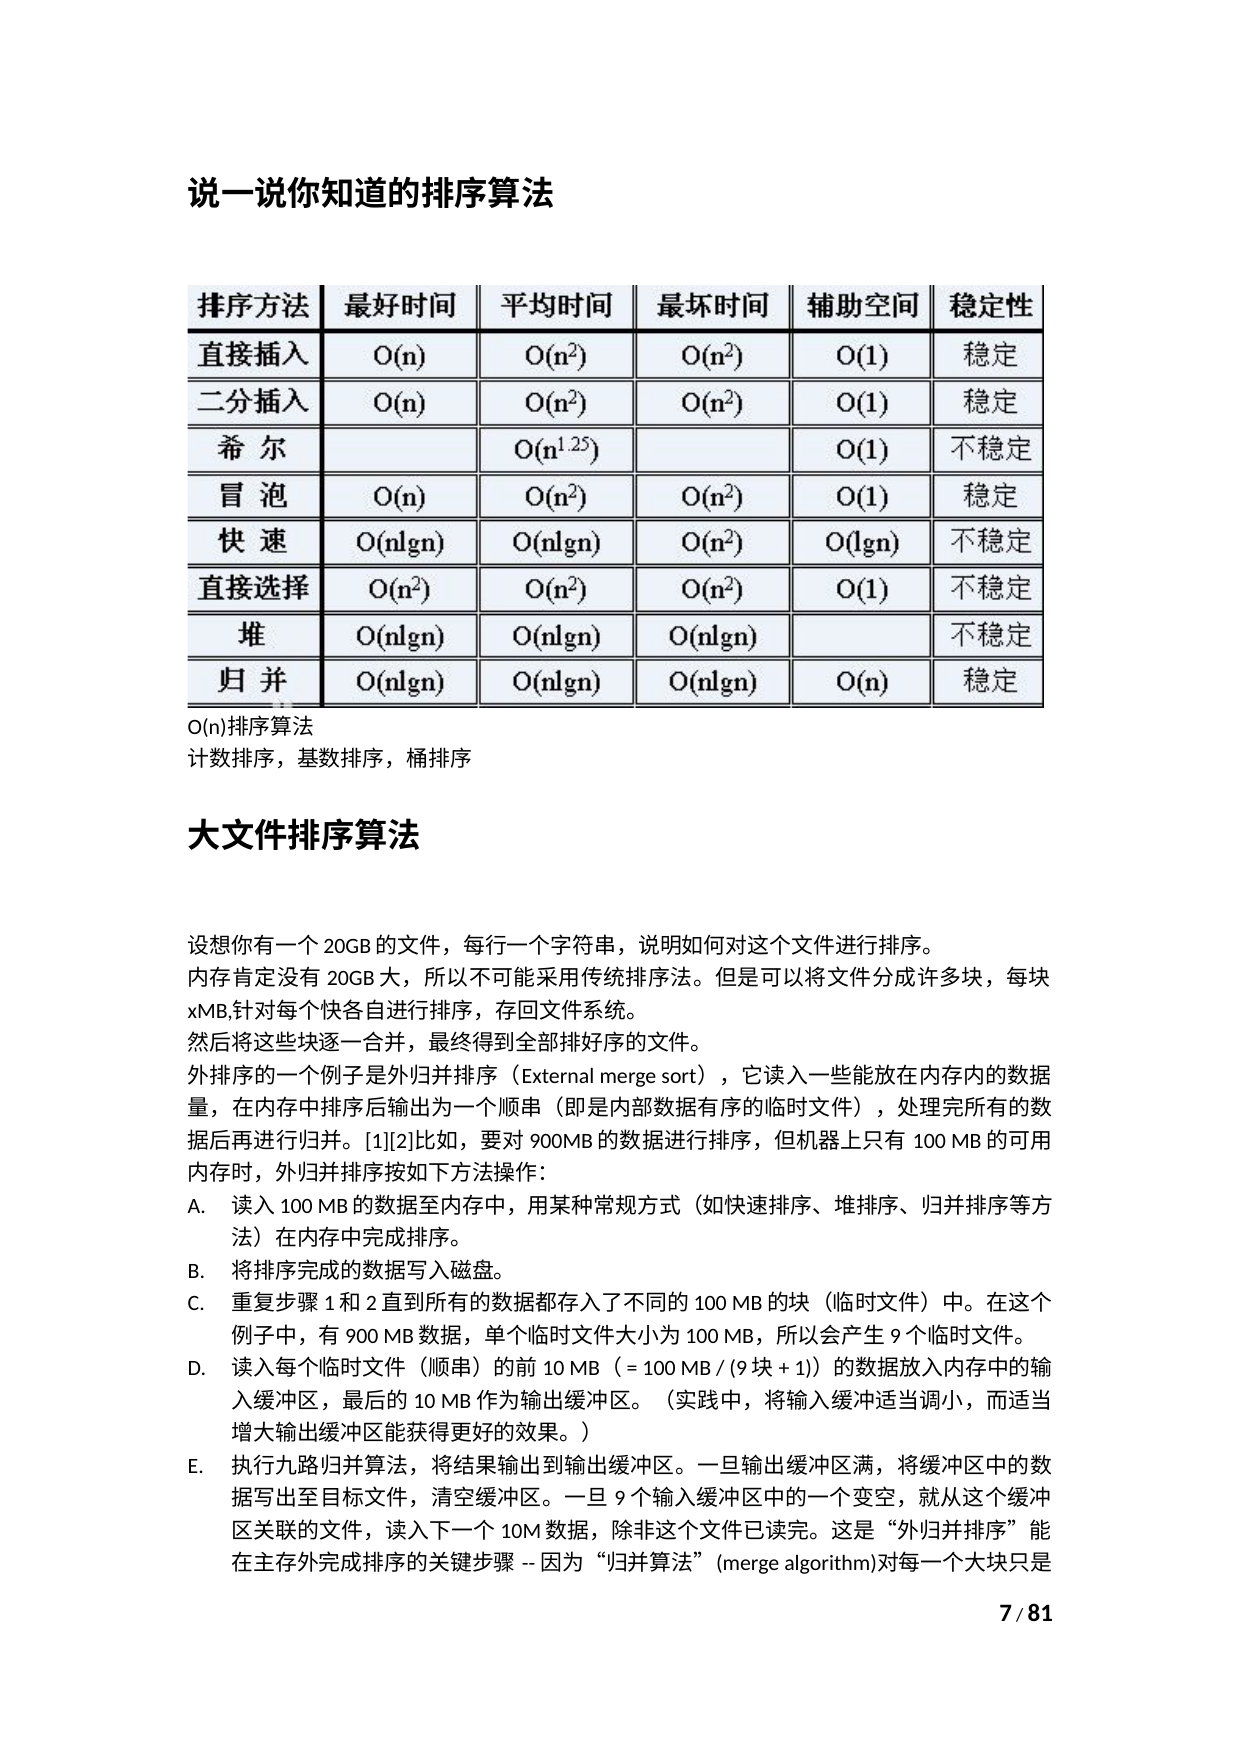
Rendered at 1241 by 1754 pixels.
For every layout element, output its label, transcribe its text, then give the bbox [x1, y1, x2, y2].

text O(n)排序算法 [187, 708, 1053, 741]
text 内存肯定没有20GB大，所以不可能采用传统排序法。但是可以将文件分成许多块，每块xMB,针对每个快各自进行排序，存回文件系统。 [187, 960, 1053, 1025]
text 外排序的一个例子是外归并排序（External merge sort），它读入一些能放在内存内的数据量，在内存中排序后输出为一个顺串（即是内部数据有序的临时文件），处理完所有的数据后再进行归并。[1][2]比如，要对900MB的数据进行排序，但机器上只有100 MB的可用内存时，外归并排序按如下方法操作： [187, 1057, 1053, 1187]
text 计数排序，基数排序，桶排序 [187, 741, 1053, 773]
list 重复步骤1和2直到所有的数据都存入了不同的100 MB的块（临时文件）中。在这个例子中，有900 MB数据，单个临时文件大小为100 MB，所以会产生9个临时文件。 [187, 1285, 1053, 1350]
list 读入100 MB的数据至内存中，用某种常规方式（如快速排序、堆排序、归并排序等方法）在内存中完成排序。 [187, 1187, 1053, 1252]
subtitle 说一说你知道的排序算法 [187, 158, 1053, 223]
text 然后将这些块逐一合并，最终得到全部排好序的文件。 [187, 1025, 1053, 1057]
list 读入每个临时文件（顺串）的前10 MB（ = 100 MB / (9块 + 1)）的数据放入内存中的输入缓冲区，最后的10 MB作为输出缓冲区。（实践中，将输入缓冲适当调小，而适当增大输出缓冲区能获得更好的效果。） [187, 1350, 1053, 1447]
list 将排序完成的数据写入磁盘。 [187, 1252, 1053, 1285]
picture [187, 285, 1044, 708]
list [187, 1447, 1053, 1577]
text 设想你有一个20GB的文件，每行一个字符串，说明如何对这个文件进行排序。 [187, 927, 1053, 960]
subtitle 大文件排序算法 [187, 800, 1053, 865]
